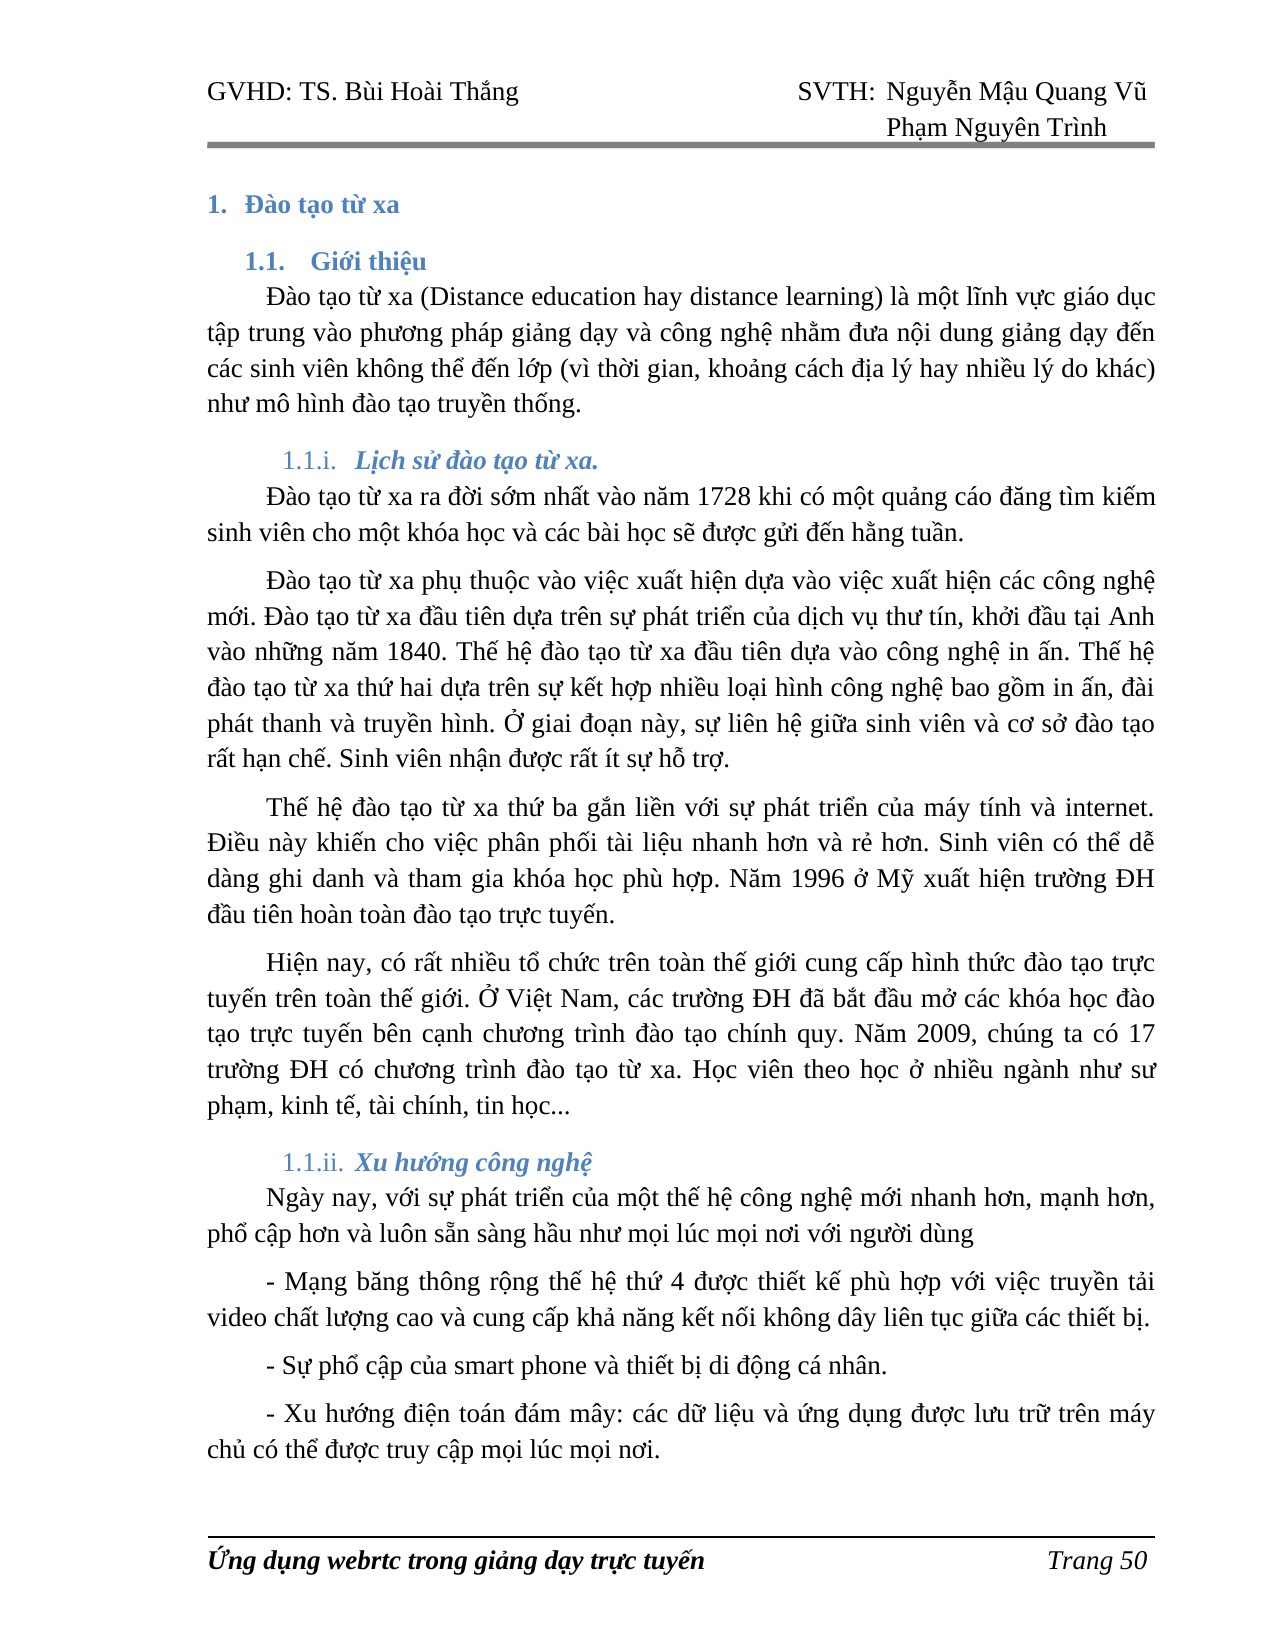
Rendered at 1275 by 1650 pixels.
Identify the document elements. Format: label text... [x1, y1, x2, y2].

text Đào tạo từ xa (Distance education hay distance learning) là một lĩnh vực giáo dục tập trung vào phương pháp giảng dạy và công nghệ nhằm đưa nội dung giảng dạy đến các sinh viên không thể đến lớp (vì thời gian, khoảng cách địa lý hay nhiều lý do khác) như mô hình đào tạo truyền thống. [207, 280, 1157, 419]
text Ngày nay, với sự phát triển của một thế hệ công nghệ mới nhanh hơn, mạnh hơn, phổ cập hơn và luôn sẵn sàng hầu như mọi lúc mọi nơi với người dùng [207, 1181, 1157, 1248]
text Lịch sử đào tạo từ xa. [282, 444, 1157, 475]
text Thế hệ đào tạo từ xa thứ ba gắn liền với sự phát triển của máy tính và internet. Điều này khiến cho việc phân phối tài liệu nhanh hơn và rẻ hơn. Sinh viên có thể dễ dàng ghi danh và tham gia khóa học phù hợp. Năm 1996 ở Mỹ xuất hiện trường ĐH đầu tiên hoàn toàn đào tạo trực tuyến. [207, 791, 1157, 929]
text - Mạng băng thông rộng thế hệ thứ 4 được thiết kế phù hợp với việc truyền tải video chất lượng cao và cung cấp khả năng kết nối không dây liên tục giữa các thiết bị. [207, 1265, 1157, 1332]
text Xu hướng công nghệ [282, 1146, 1157, 1177]
list Đào tạo từ xa [207, 188, 1157, 219]
text Đào tạo từ xa ra đời sớm nhất vào năm 1728 khi có một quảng cáo đăng tìm kiếm sinh viên cho một khóa học và các bài học sẽ được gửi đến hằng tuần. [207, 480, 1157, 547]
text - Xu hướng điện toán đám mây: các dữ liệu và ứng dụng được lưu trữ trên máy chủ có thể được truy cập mọi lúc mọi nơi. [207, 1397, 1157, 1464]
text Đào tạo từ xa phụ thuộc vào việc xuất hiện dựa vào việc xuất hiện các công nghệ mới. Đào tạo từ xa đầu tiên dựa trên sự phát triển của dịch vụ thư tín, khởi đầu tại Anh vào những năm 1840. Thế hệ đào tạo từ xa đầu tiên dựa vào công nghệ in ấn. Thế hệ đào tạo từ xa thứ hai dựa trên sự kết hợp nhiều loại hình công nghệ bao gồm in ấn, đài phát thanh và truyền hình. Ở giai đoạn này, sự liên hệ giữa sinh viên và cơ sở đào tạo rất hạn chế. Sinh viên nhận được rất ít sự hỗ trợ. [207, 564, 1157, 774]
list Giới thiệu [244, 245, 1157, 276]
text Hiện nay, có rất nhiều tổ chức trên toàn thế giới cung cấp hình thức đào tạo trực tuyến trên toàn thế giới. Ở Việt Nam, các trường ĐH đã bắt đầu mở các khóa học đào tạo trực tuyến bên cạnh chương trình đào tạo chính quy. Năm 2009, chúng ta có 17 trường ĐH có chương trình đào tạo từ xa. Học viên theo học ở nhiều ngành như sư phạm, kinh tế, tài chính, tin học... [207, 946, 1157, 1120]
text - Sự phổ cập của smart phone và thiết bị di động cá nhân. [207, 1349, 1157, 1380]
